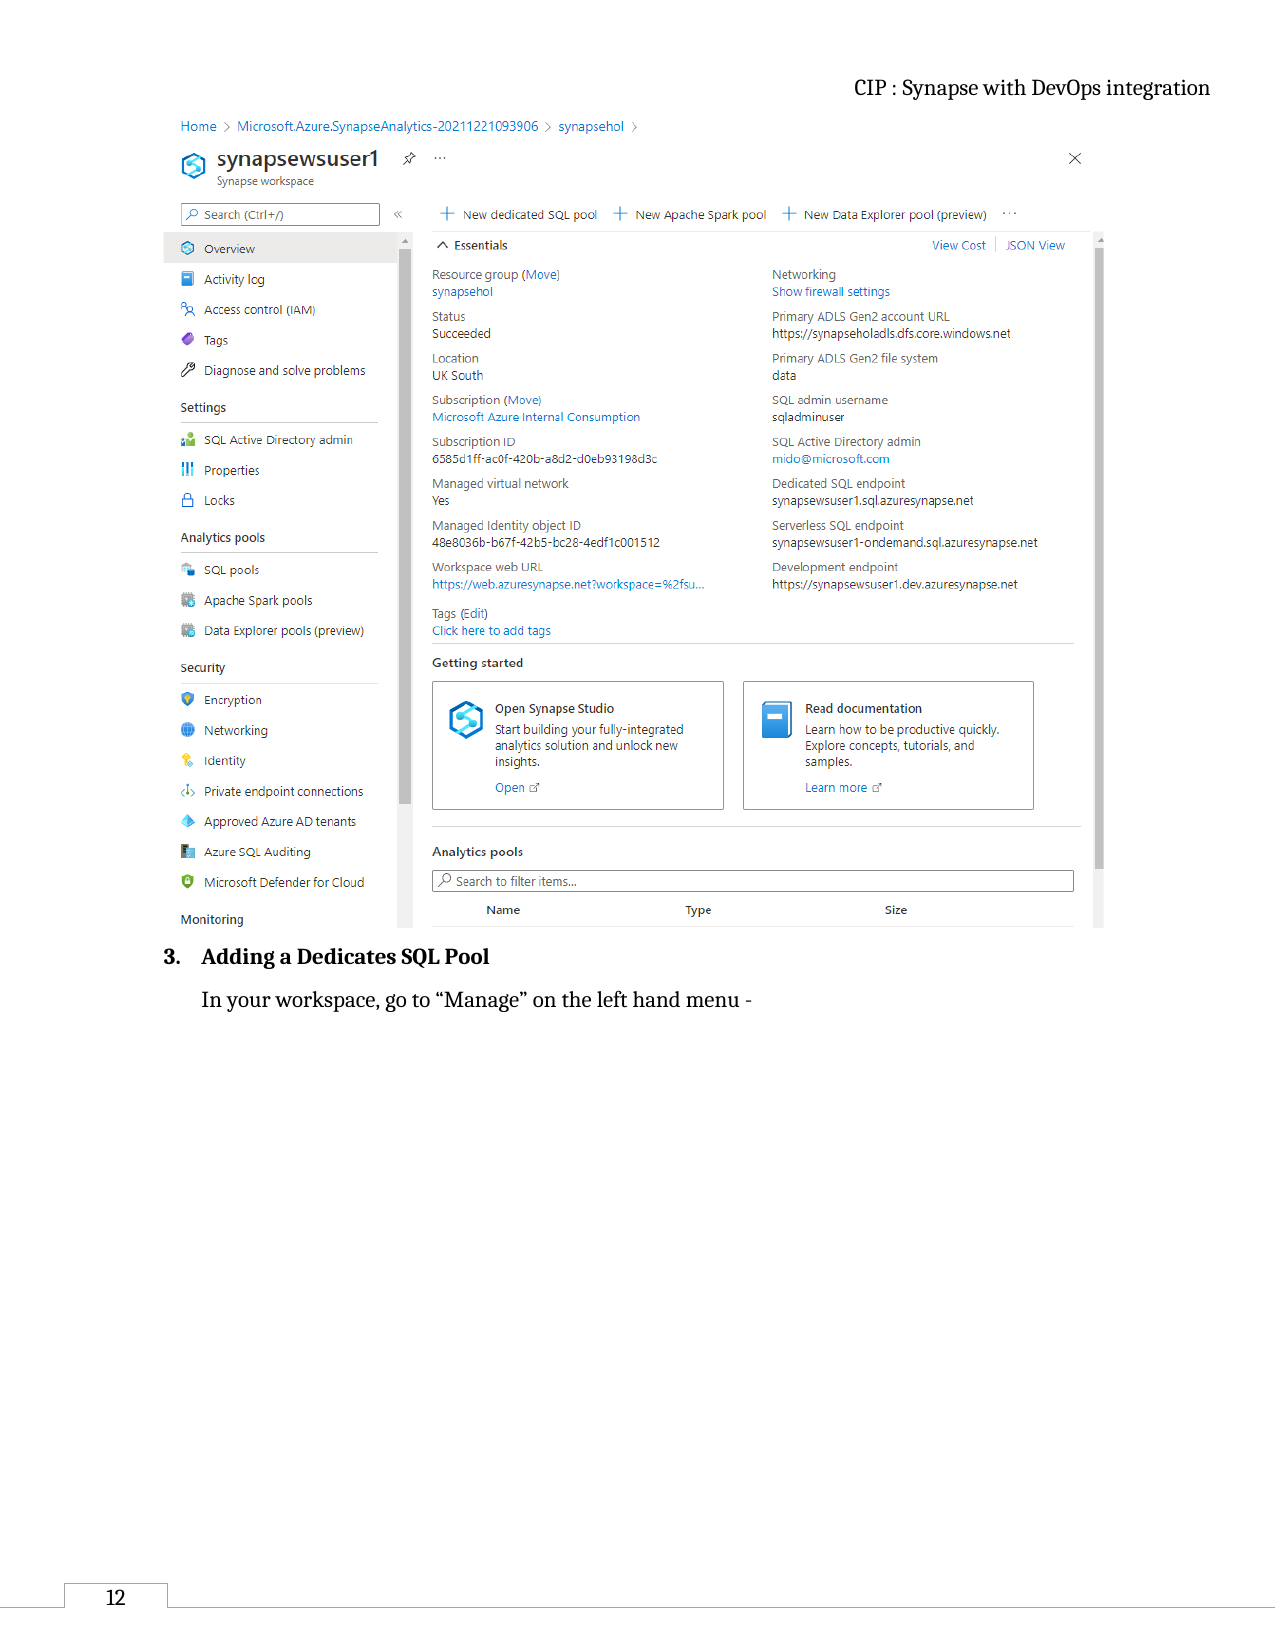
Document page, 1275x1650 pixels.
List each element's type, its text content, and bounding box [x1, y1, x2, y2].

picture [163, 118, 1104, 928]
text Adding a Dedicates SQL Pool [164, 944, 1211, 971]
text In your workspace, go to “Manage” on the left hand menu - [201, 987, 1196, 1013]
